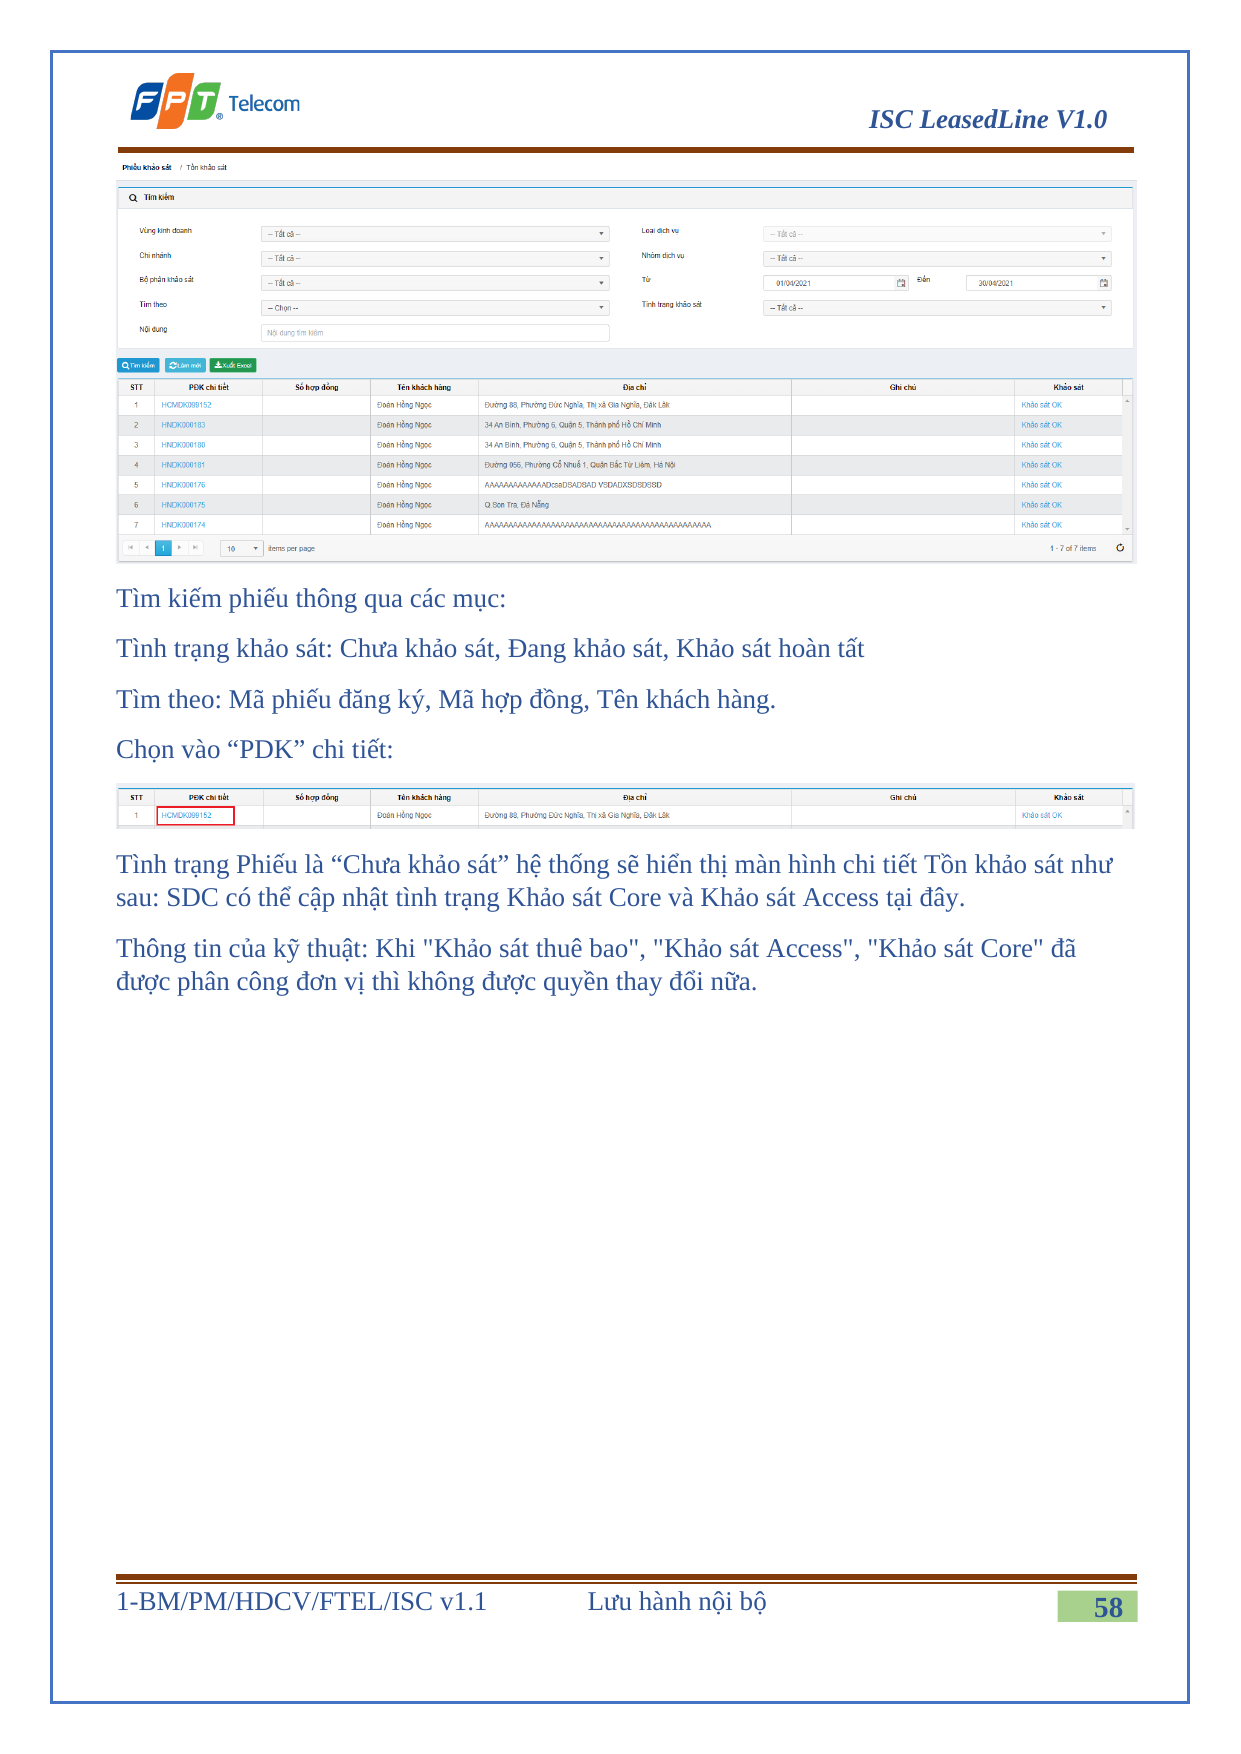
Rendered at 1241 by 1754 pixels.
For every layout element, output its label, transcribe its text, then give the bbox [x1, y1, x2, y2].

text Chọn vào “PDK” chi tiết: [116, 733, 1137, 764]
text Tình trạng khảo sát: Chưa khảo sát, Đang khảo sát, Khảo sát hoàn tất [116, 632, 1137, 664]
text Thông tin của kỹ thuật: Khi "Khảo sát thuê bao", "Khảo sát Access", "Khảo sát Core" đã được phân công đơn vị thì không được quyền thay đổi nữa. [116, 932, 1137, 996]
text Tình trạng Phiếu là “Chưa khảo sát” hệ thống sẽ hiển thị màn hình chi tiết Tồn khảo sát như sau: SDC có thể cập nhật tình trạng Khảo sát Core và Khảo sát Access tại đây. [116, 848, 1137, 913]
picture [130, 73, 300, 129]
text Tìm theo: Mã phiếu đăng ký, Mã hợp đồng, Tên khách hàng. [116, 683, 1137, 714]
picture [115, 783, 1136, 829]
text Tìm kiếm phiếu thông qua các mục: [116, 582, 1137, 613]
picture [115, 159, 1137, 564]
